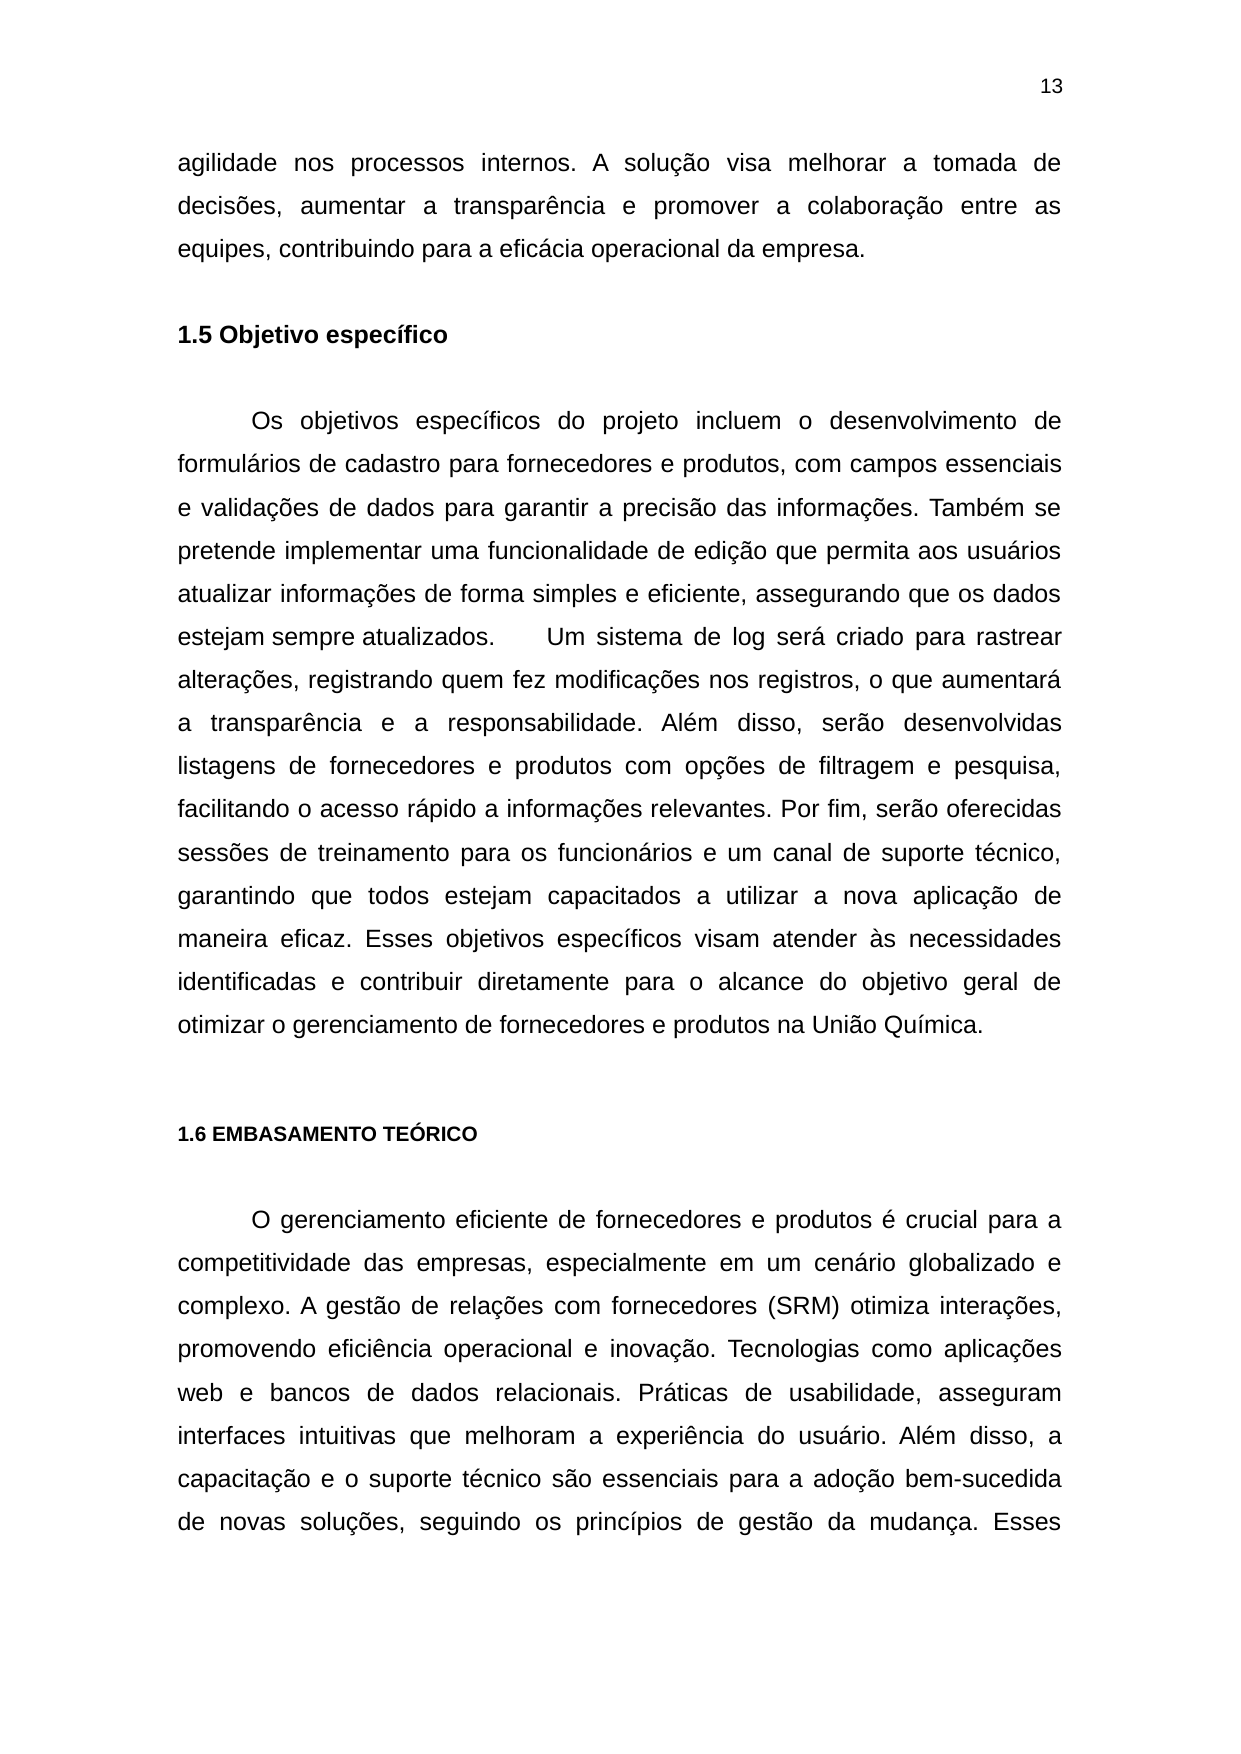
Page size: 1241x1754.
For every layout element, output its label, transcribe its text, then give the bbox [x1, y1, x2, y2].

text Os objetivos específicos do projeto incluem o desenvolvimento de formulários de cadastro para fornecedores e produtos, com campos essenciais e validações de dados para garantir a precisão das informações. Também se pretende implementar uma funcionalidade de edição que permita aos usuários atualizar informações de forma simples e eficiente, assegurando que os dados estejam sempre atualizados. Um sistema de log será criado para rastrear alterações, registrando quem fez modificações nos registros, o que aumentará a transparência e a responsabilidade. Além disso, serão desenvolvidas listagens de fornecedores e produtos com opções de filtragem e pesquisa, facilitando o acesso rápido a informações relevantes. Por fim, serão oferecidas sessões de treinamento para os funcionários e um canal de suporte técnico, garantindo que todos estejam capacitados a utilizar a nova aplicação de maneira eficaz. Esses objetivos específicos visam atender às necessidades identificadas e contribuir diretamente para o alcance do objetivo geral de otimizar o gerenciamento de fornecedores e produtos na União Química. [177, 406, 1063, 1039]
subtitle 1.6 Embasamento teórico [177, 1121, 1063, 1145]
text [177, 1205, 1063, 1536]
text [177, 148, 1063, 263]
text 1.5 Objetivo específico [177, 320, 1063, 349]
